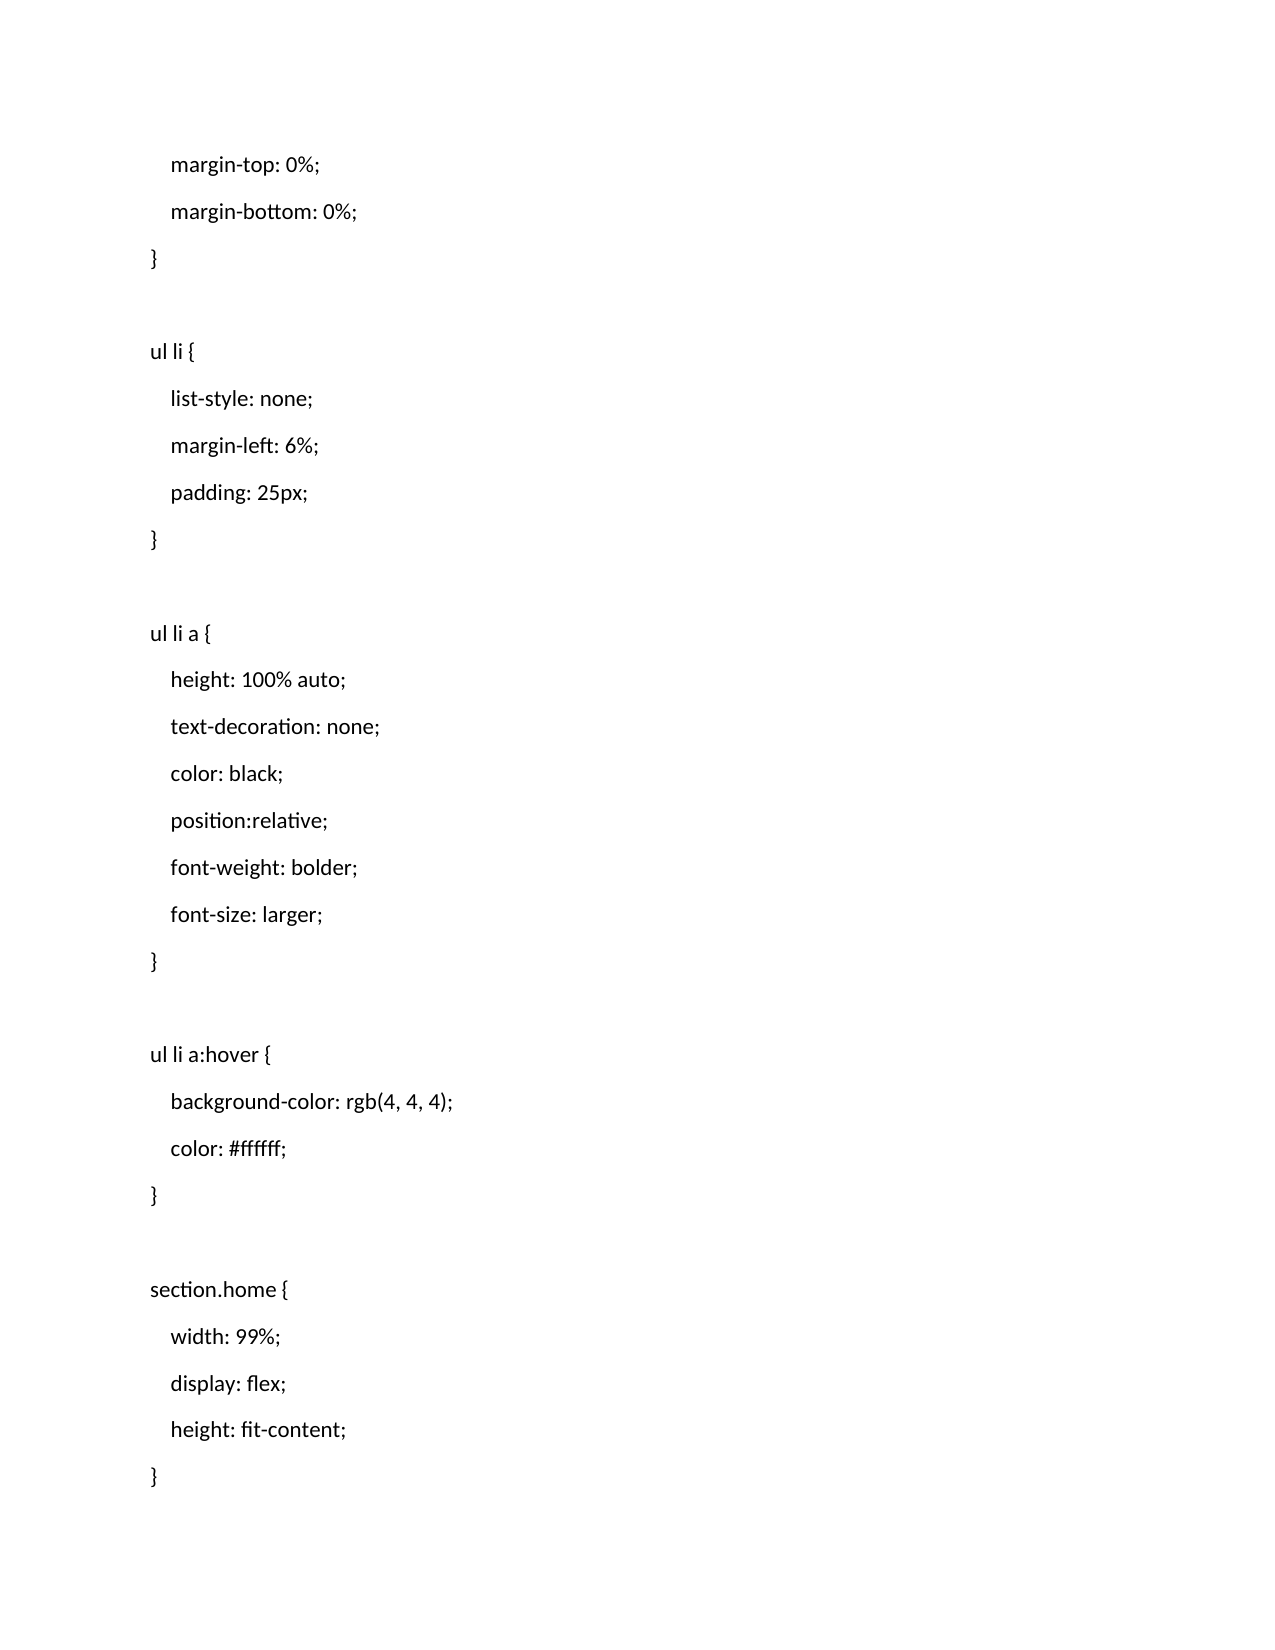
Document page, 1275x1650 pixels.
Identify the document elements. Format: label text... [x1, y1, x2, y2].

text ul li { [150, 337, 1125, 366]
text height: fit-content; [150, 1416, 1125, 1444]
text position:relative; [150, 806, 1125, 834]
text width: 99%; [150, 1322, 1125, 1350]
text section.home { [150, 1275, 1125, 1303]
text ul li a:hover { [150, 1041, 1125, 1069]
text color: #ffffff; [150, 1134, 1125, 1162]
text font-size: larger; [150, 900, 1125, 928]
text } [150, 1181, 1125, 1209]
text } [150, 525, 1125, 553]
text font-weight: bolder; [150, 853, 1125, 881]
text background-color: rgb(4, 4, 4); [150, 1087, 1125, 1116]
text } [150, 1462, 1125, 1491]
text text-decoration: none; [150, 712, 1125, 741]
text margin-left: 6%; [150, 431, 1125, 459]
text } [150, 244, 1125, 272]
text padding: 25px; [150, 478, 1125, 506]
text } [150, 947, 1125, 975]
text color: black; [150, 759, 1125, 787]
text display: flex; [150, 1369, 1125, 1397]
text margin-top: 0%; [150, 150, 1125, 178]
text margin-bottom: 0%; [150, 197, 1125, 225]
text ul li a { [150, 619, 1125, 647]
text list-style: none; [150, 384, 1125, 412]
text height: 100% auto; [150, 666, 1125, 694]
